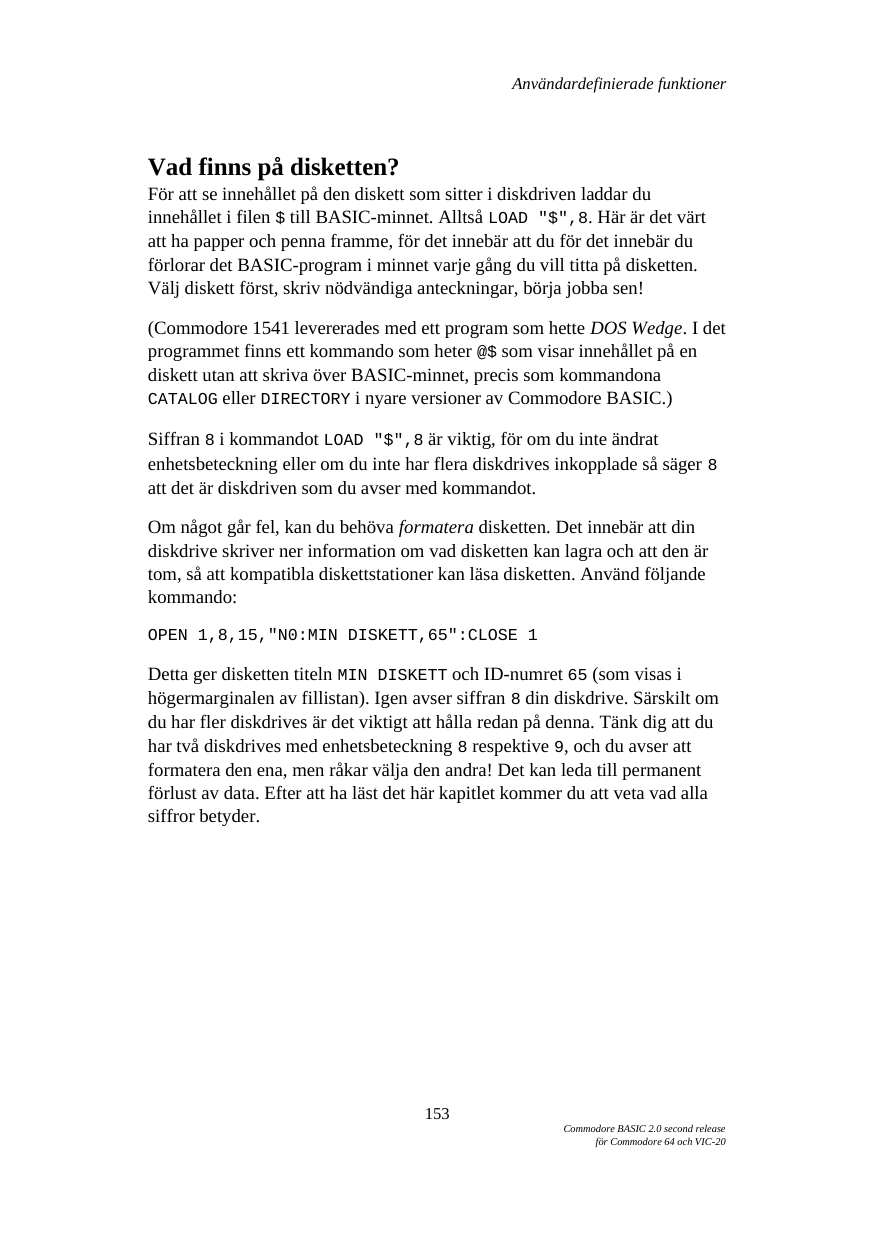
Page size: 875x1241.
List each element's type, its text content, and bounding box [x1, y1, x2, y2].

subtitle Vad finns på disketten? [148, 152, 726, 181]
text OPEN 1,8,15,"N0:MIN DISKETT,65":CLOSE 1 [148, 626, 726, 645]
text Siffran 8 i kommandot LOAD "$",8 är viktig, för om du inte ändrat enhetsbeteckning eller om du inte har flera diskdrives inkopplade så säger 8 att det är diskdriven som du avser med kommandot. [148, 428, 726, 498]
text För att se innehållet på den diskett som sitter i diskdriven laddar du innehållet i filen $ till BASIC-minnet. Alltså LOAD "$",8. Här är det värt att ha papper och penna framme, för det innebär att du för det innebär du förlorar det BASIC-program i minnet varje gång du vill titta på disketten. Välj diskett först, skriv nödvändiga anteckningar, börja jobba sen! [148, 183, 726, 298]
text Om något går fel, kan du behöva formatera disketten. Det innebär att din diskdrive skriver ner information om vad disketten kan lagra och att den är tom, så att kompatibla diskettstationer kan läsa disketten. Använd följande kommando: [148, 516, 726, 608]
text Detta ger disketten titeln MIN DISKETT och ID-numret 65 (som visas i högermarginalen av fillistan). Igen avser siffran 8 din diskdrive. Särskilt om du har fler diskdrives är det viktigt att hålla redan på denna. Tänk dig att du har två diskdrives med enhetsbeteckning 8 respektive 9, och du avser att formatera den ena, men råkar välja den andra! Det kan leda till permanent förlust av data. Efter att ha läst det här kapitlet kommer du att veta vad alla siffror betyder. [148, 663, 726, 827]
text (Commodore 1541 levererades med ett program som hette DOS Wedge. I det programmet finns ett kommando som heter @$ som visar innehållet på en diskett utan att skriva över BASIC-minnet, precis som kommandona CATALOG eller DIRECTORY i nyare versioner av Commodore BASIC.) [148, 317, 726, 410]
